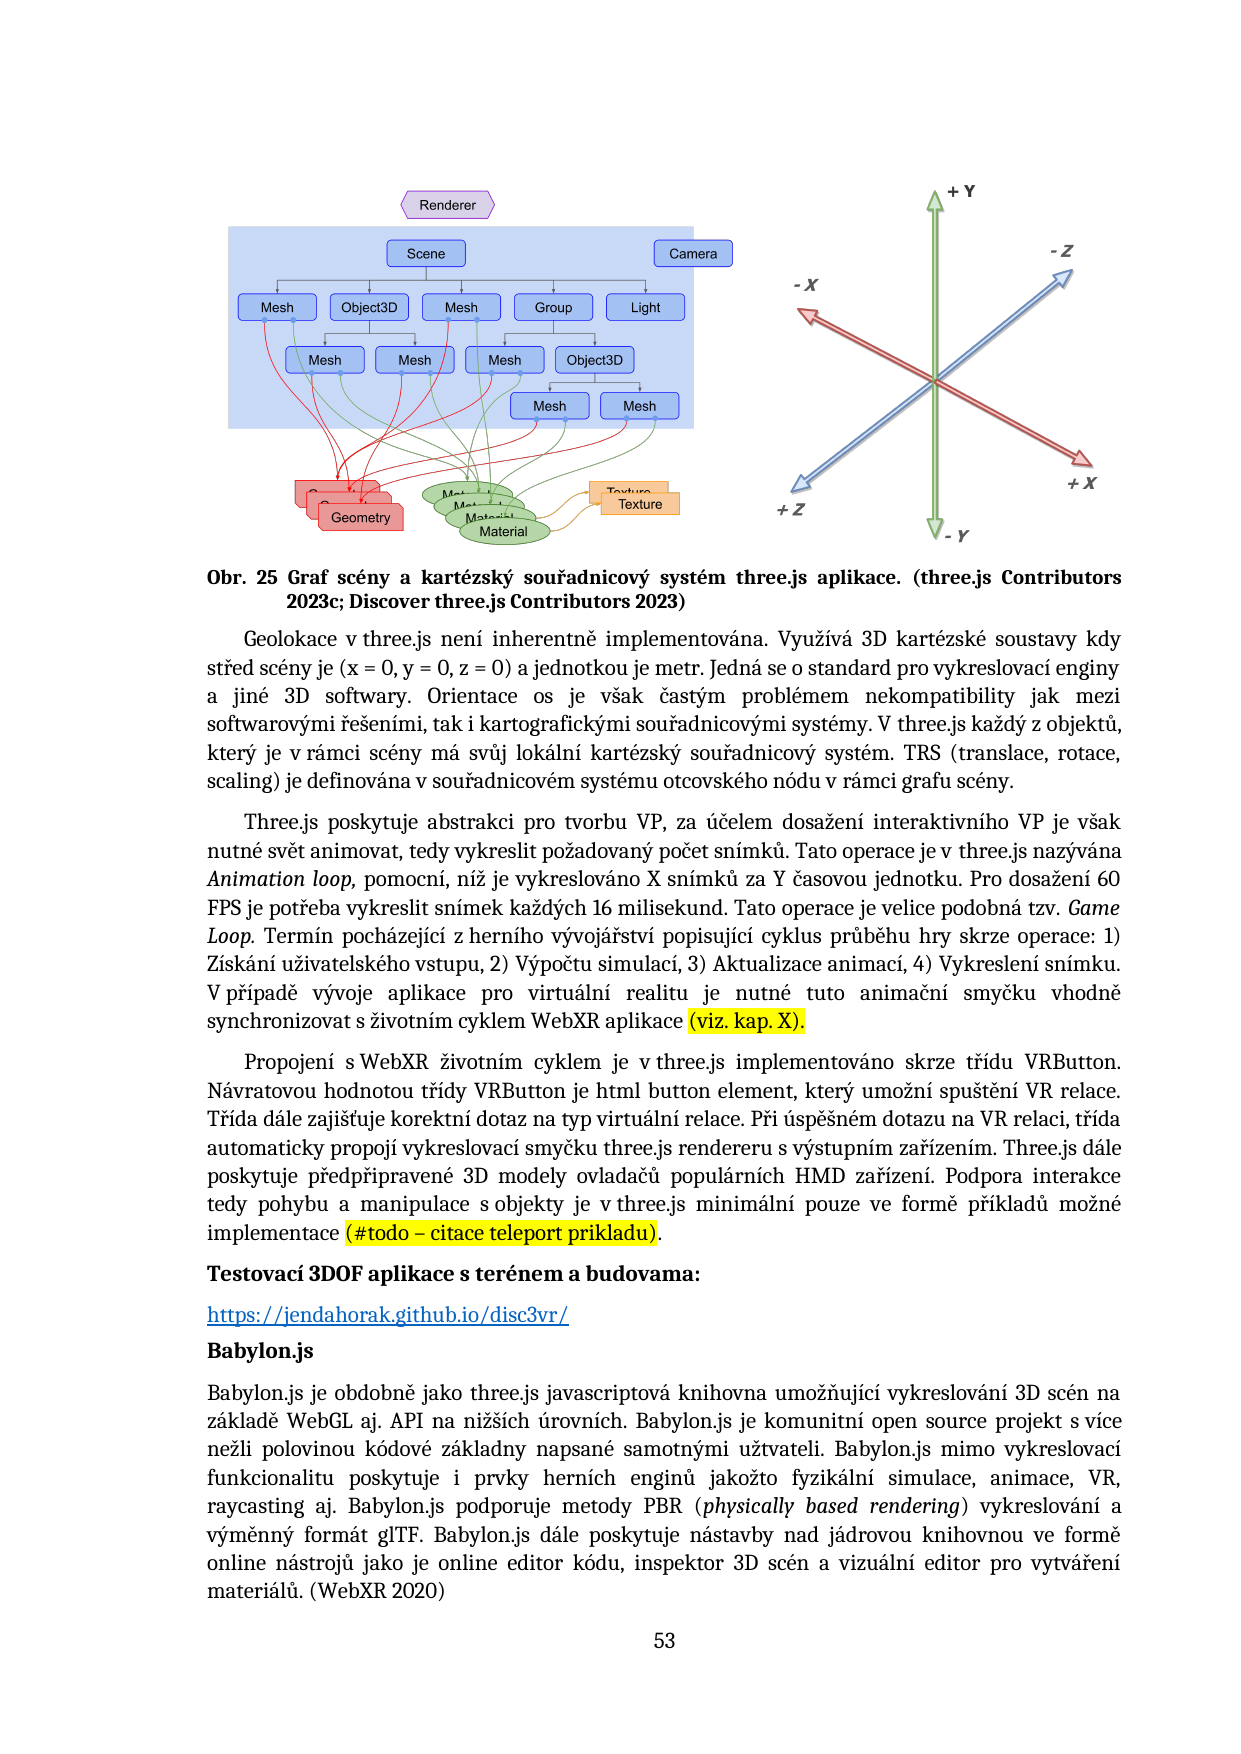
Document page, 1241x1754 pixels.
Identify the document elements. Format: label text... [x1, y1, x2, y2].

text Obr. 25 Graf scény a kartézský souřadnicový systém three.js aplikace. (three.js Contributors 2023c; Discover three.js Contributors 2023) [207, 566, 1122, 613]
picture [768, 177, 1101, 551]
text Babylon.js [207, 1338, 1122, 1365]
text Geolokace v three.js není inherentně implementována. Využívá 3D kartézské soustavy kdy střed scény je (x = 0, y = 0, z = 0) a jednotkou je metr. Jedná se o standard pro vykreslovací enginy a jiné 3D softwary. Orientace os je však častým problémem nekompatibility jak mezi softwarovými řešeními, tak i kartografickými souřadnicovými systémy. V three.js každý z objektů, který je v rámci scény má svůj lokální kartézský souřadnicový systém. TRS (translace, rotace, scaling) je definována v souřadnicovém systému otcovského nódu v rámci grafu scény. [207, 626, 1122, 794]
text Testovací 3DOF aplikace s terénem a budovama: [207, 1261, 1122, 1287]
text Three.js poskytuje abstrakci pro tvorbu VP, za účelem dosažení interaktivního VP je však nutné svět animovat, tedy vykreslit požadovaný počet snímků. Tato operace je v three.js nazývána Animation loop, pomocní, níž je vykreslováno X snímků za Y časovou jednotku. Pro dosažení 60 FPS je potřeba vykreslit snímek každých 16 milisekund. Tato operace je velice podobná tzv. Game Loop. Termín pocházející z herního vývojářství popisující cyklus průběhu hry skrze operace: 1) Získání uživatelského vstupu, 2) Výpočtu simulací, 3) Aktualizace animací, 4) Vykreslení snímku. V případě vývoje aplikace pro virtuální realitu je nutné tuto animační smyčku vhodně synchronizovat s životním cyklem WebXR aplikace (viz. kap. X). [207, 809, 1122, 1034]
text Babylon.js je obdobně jako three.js javascriptová knihovna umožňující vykreslování 3D scén na základě WebGL aj. API na nižších úrovních. Babylon.js je komunitní open source projekt s více nežli polovinou kódové základny napsané samotnými užtvateli. Babylon.js mimo vykreslovací funkcionalitu poskytuje i prvky herních enginů jakožto fyzikální simulace, animace, VR, raycasting aj. Babylon.js podporuje metody PBR (physically based rendering) vykreslování a výměnný formát glTF. Babylon.js dále poskytuje nástavby nad jádrovou knihovnou ve formě online nástrojů jako je online editor kódu, inspektor 3D scén a vizuální editor pro vytváření materiálů. (WebXR 2020) [207, 1379, 1122, 1605]
text Propojení s WebXR životním cyklem je v three.js implementováno skrze třídu VRButton. Návratovou hodnotou třídy VRButton je html button element, který umožní spuštění VR relace. Třída dále zajišťuje korektní dotaz na typ virtuální relace. Při úspěšném dotazu na VR relaci, třída automaticky propojí vykreslovací smyčku three.js rendereru s výstupním zařízením. Three.js dále poskytuje předpřipravené 3D modely ovladačů populárních HMD zařízení. Podpora interakce tedy pohybu a manipulace s objekty je v three.js minimální pouze ve formě příkladů možné implementace (#todo – citace teleport prikladu). [207, 1049, 1122, 1246]
text https://jendahorak.github.io/disc3vr/ [207, 1302, 1122, 1328]
picture [206, 181, 763, 551]
